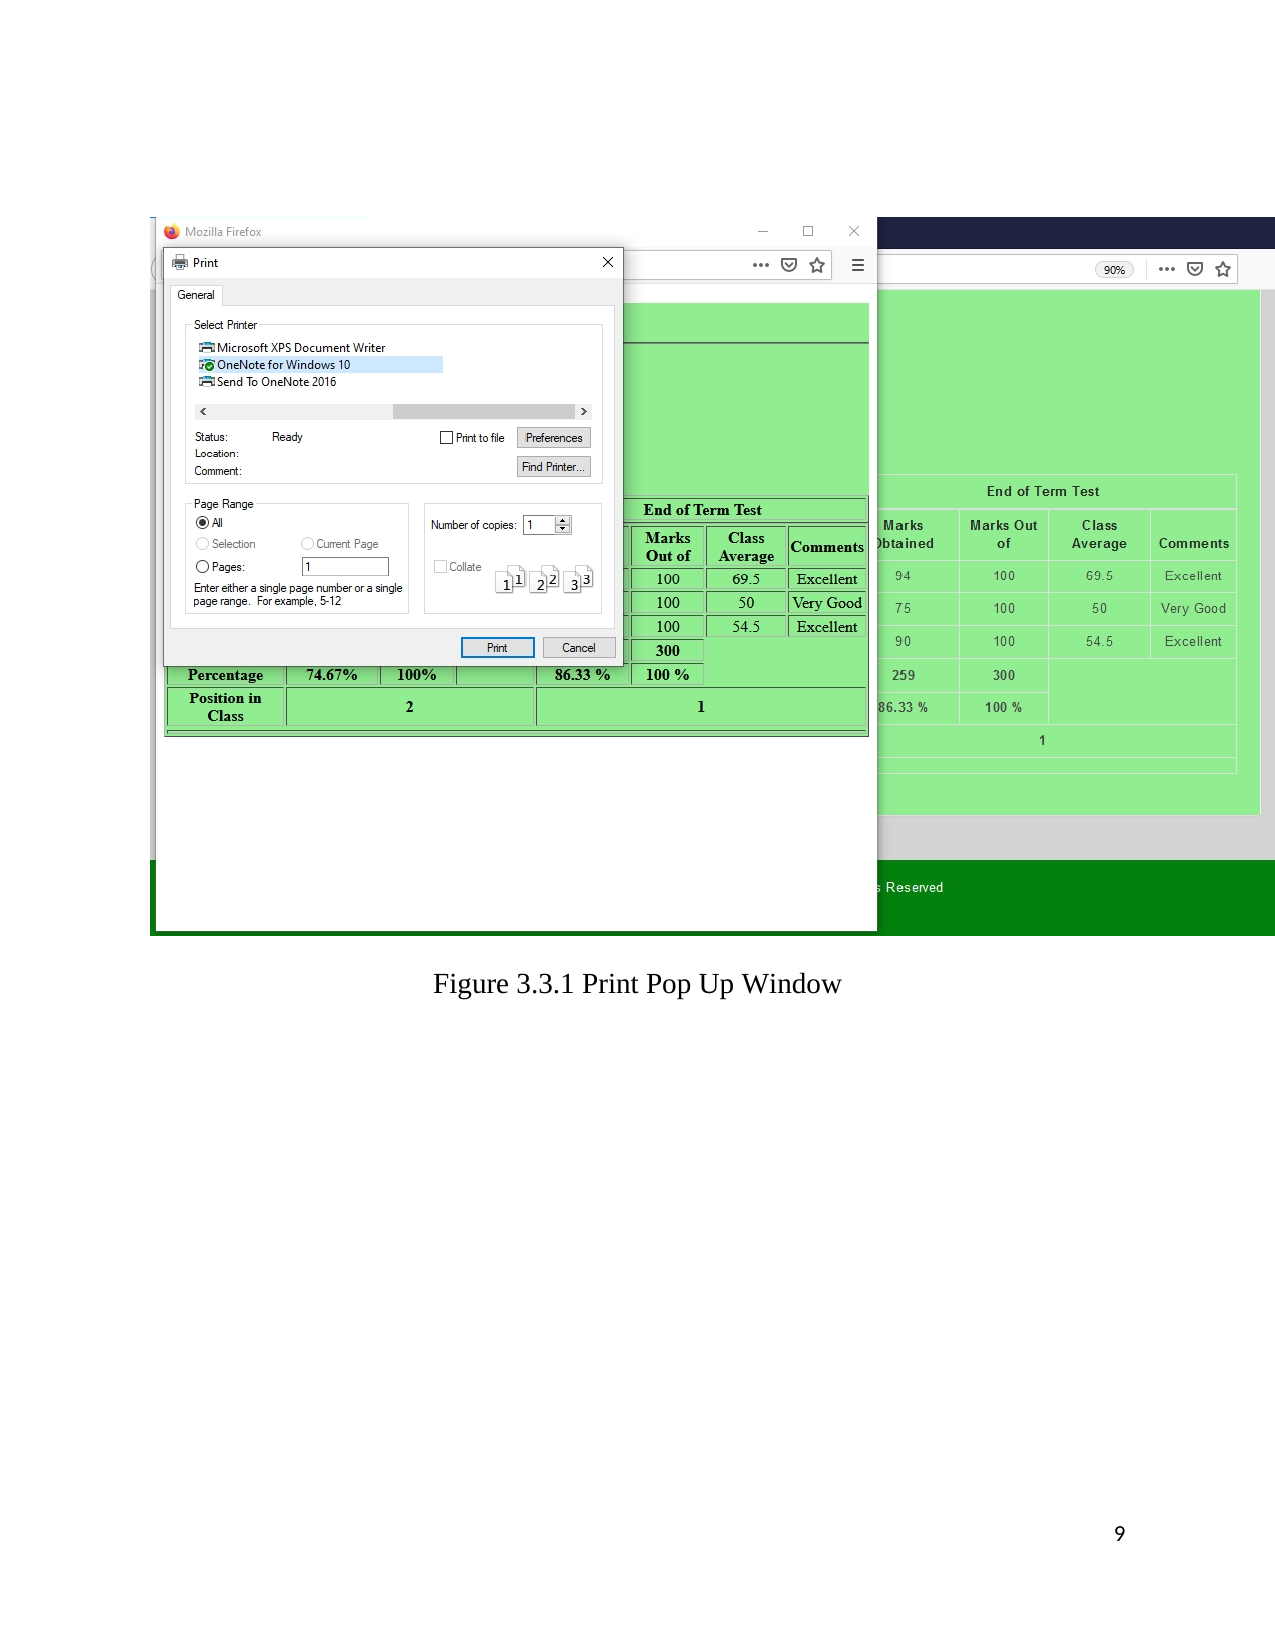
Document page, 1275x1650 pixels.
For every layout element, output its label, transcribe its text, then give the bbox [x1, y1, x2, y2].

picture [150, 217, 1275, 936]
text Figure 3.3.1 Print Pop Up Window [150, 966, 1125, 1000]
